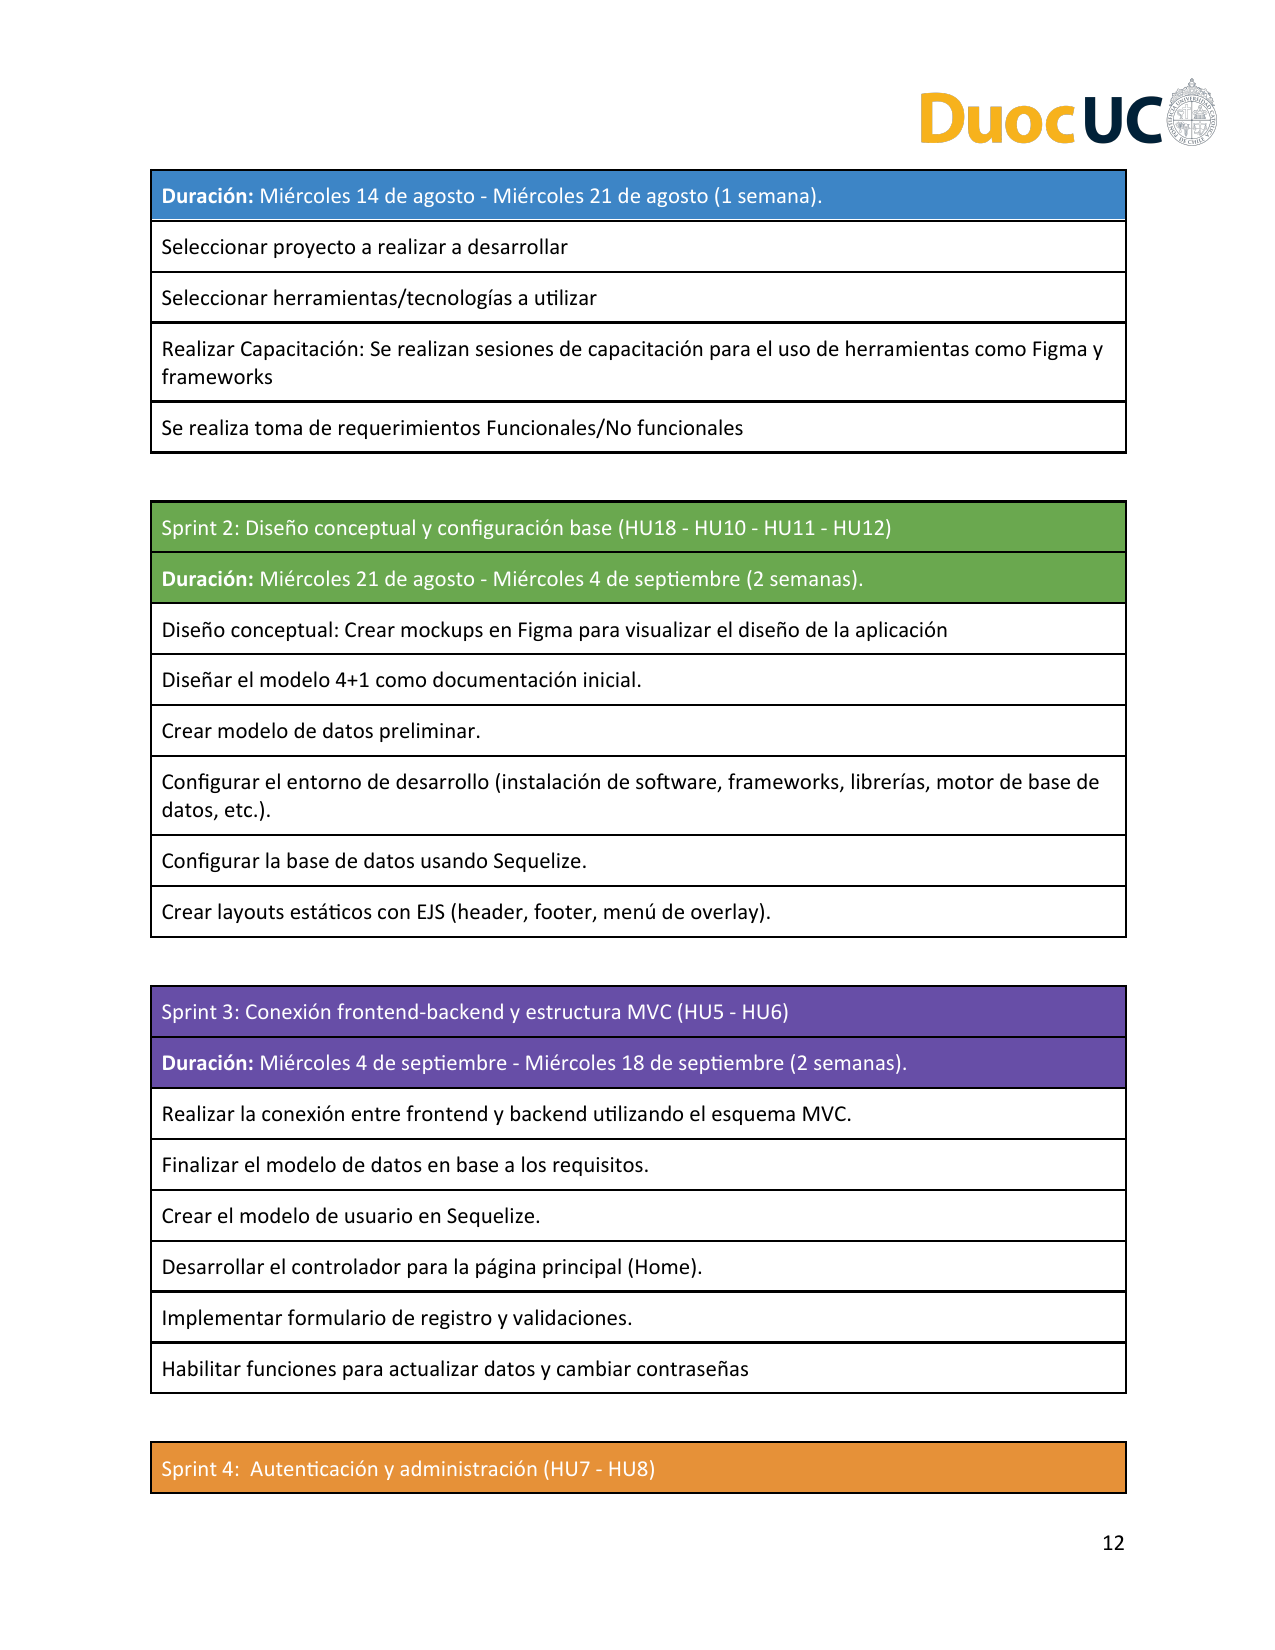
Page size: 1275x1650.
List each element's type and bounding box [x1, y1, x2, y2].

picture [917, 75, 1220, 150]
